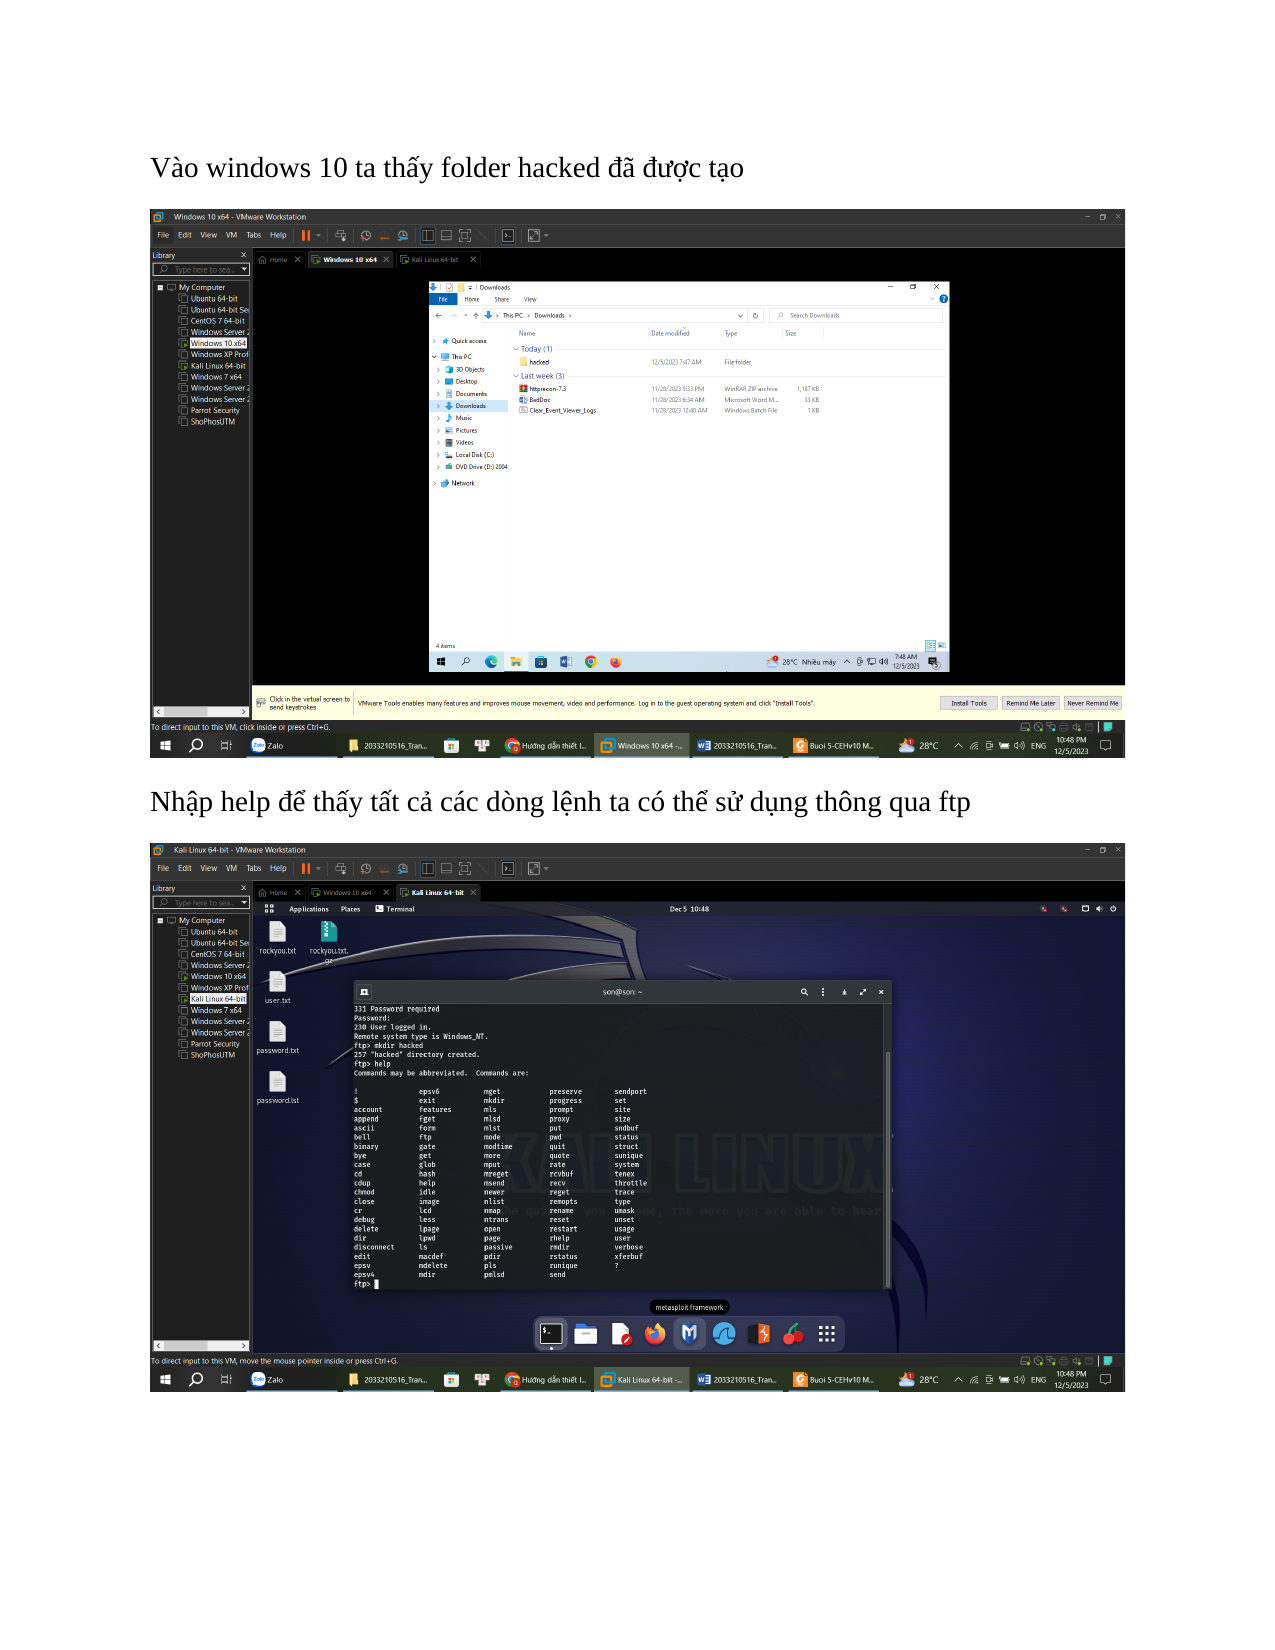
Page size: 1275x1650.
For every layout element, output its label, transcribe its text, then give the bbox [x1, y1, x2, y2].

text Vào windows 10 ta thấy folder hacked đã được tạo [150, 150, 1125, 183]
text Nhập help để thấy tất cả các dòng lệnh ta có thể sử dụng thông qua ftp [150, 784, 1125, 817]
picture [150, 843, 1125, 1392]
picture [150, 209, 1125, 758]
